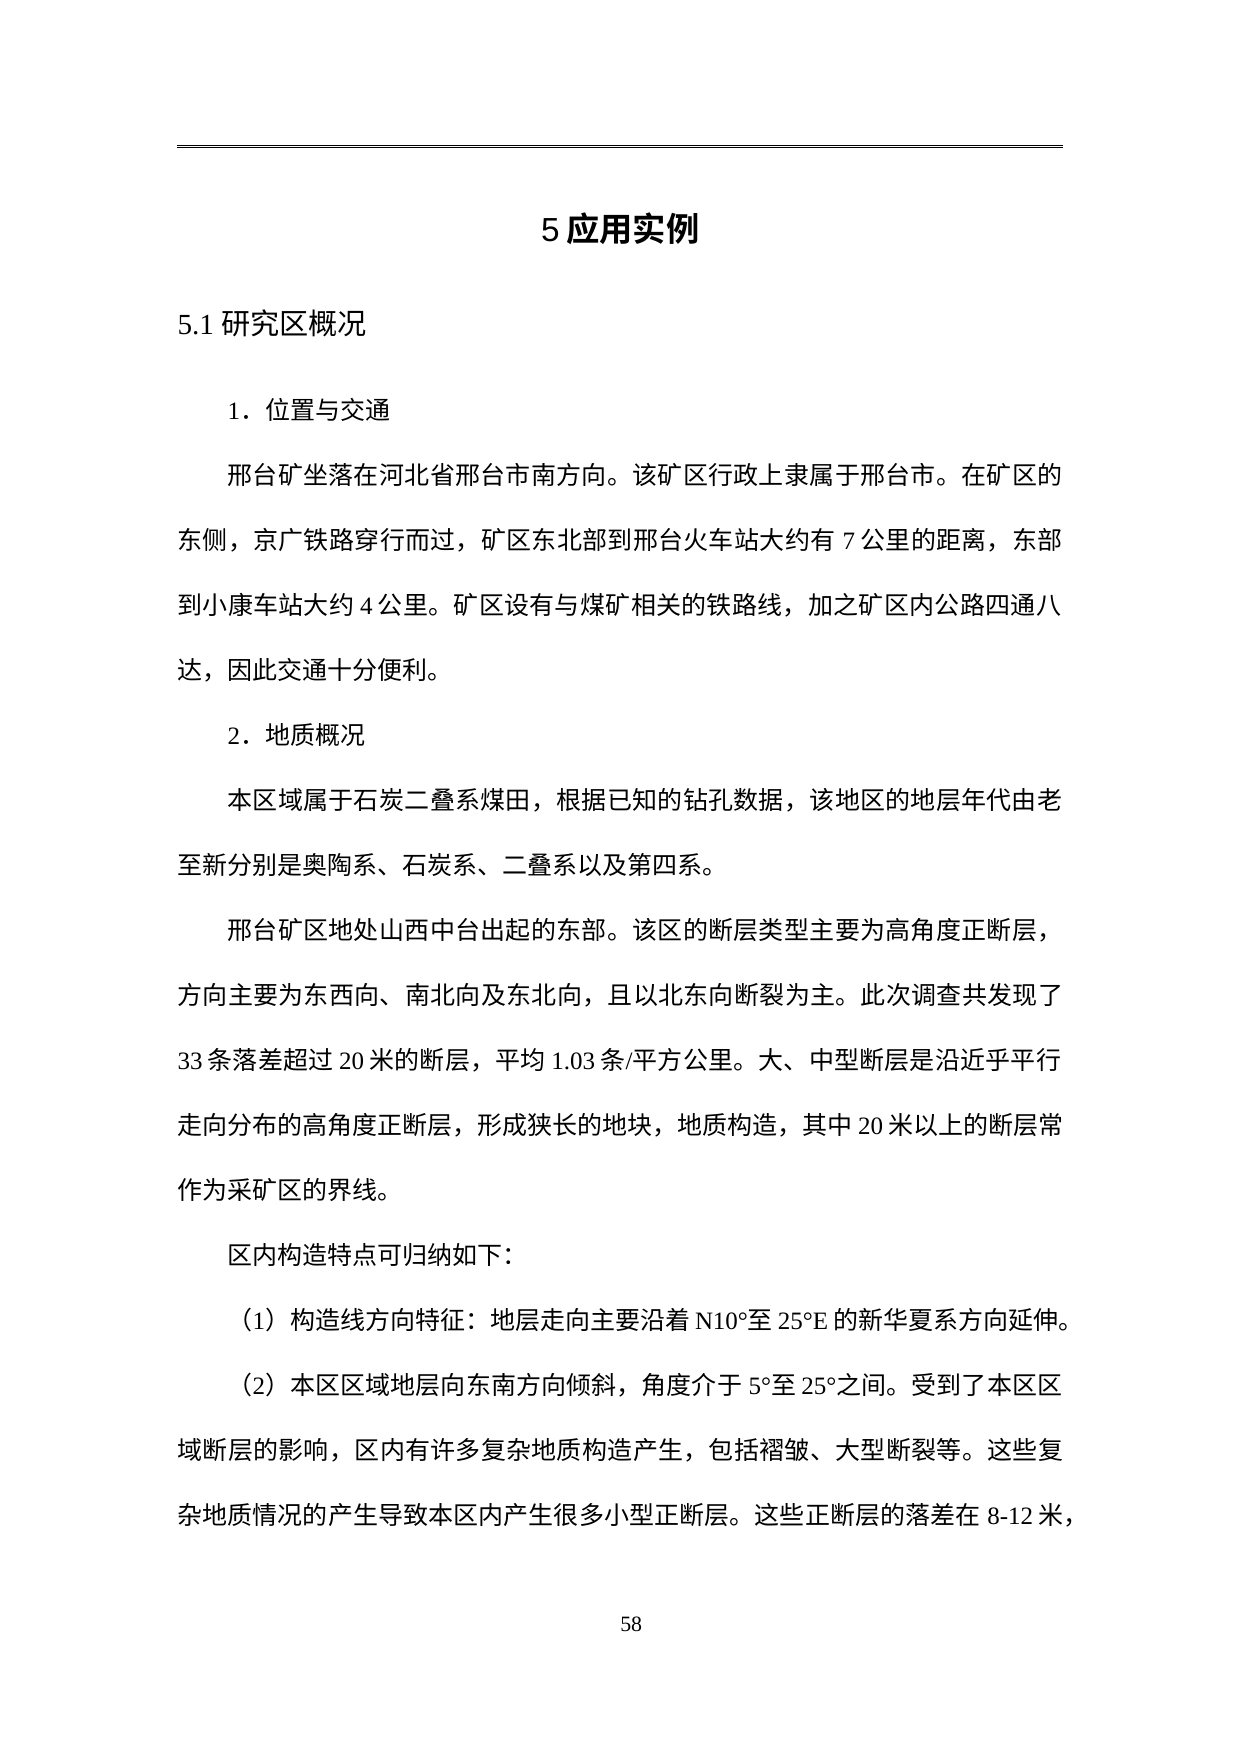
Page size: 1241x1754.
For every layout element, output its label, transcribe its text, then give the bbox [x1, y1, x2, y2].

text 邢台矿坐落在河北省邢台市南方向。该矿区行政上隶属于邢台市。在矿区的东侧，京广铁路穿行而过，矿区东北部到邢台火车站大约有7公里的距离，东部到小康车站大约4公里。矿区设有与煤矿相关的铁路线，加之矿区内公路四通八达，因此交通十分便利。 [177, 441, 1063, 701]
text 5应用实例 [177, 203, 1063, 251]
text 区内构造特点可归纳如下： [177, 1221, 1063, 1286]
text 1．位置与交通 [177, 376, 1063, 441]
text 5.1 研究区概况 [177, 301, 1063, 343]
text （1）构造线方向特征：地层走向主要沿着N10°至25°E的新华夏系方向延伸。 [177, 1286, 1063, 1351]
text 本区域属于石炭二叠系煤田，根据已知的钻孔数据，该地区的地层年代由老至新分别是奥陶系、石炭系、二叠系以及第四系。 [177, 766, 1063, 896]
text 2．地质概况 [177, 701, 1063, 766]
text 邢台矿区地处山西中台出起的东部。该区的断层类型主要为高角度正断层，方向主要为东西向、南北向及东北向，且以北东向断裂为主。此次调查共发现了33条落差超过20米的断层，平均1.03条/平方公里。大、中型断层是沿近乎平行走向分布的高角度正断层，形成狭长的地块，地质构造，其中20米以上的断层常作为采矿区的界线。 [177, 896, 1063, 1221]
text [177, 1351, 1063, 1546]
